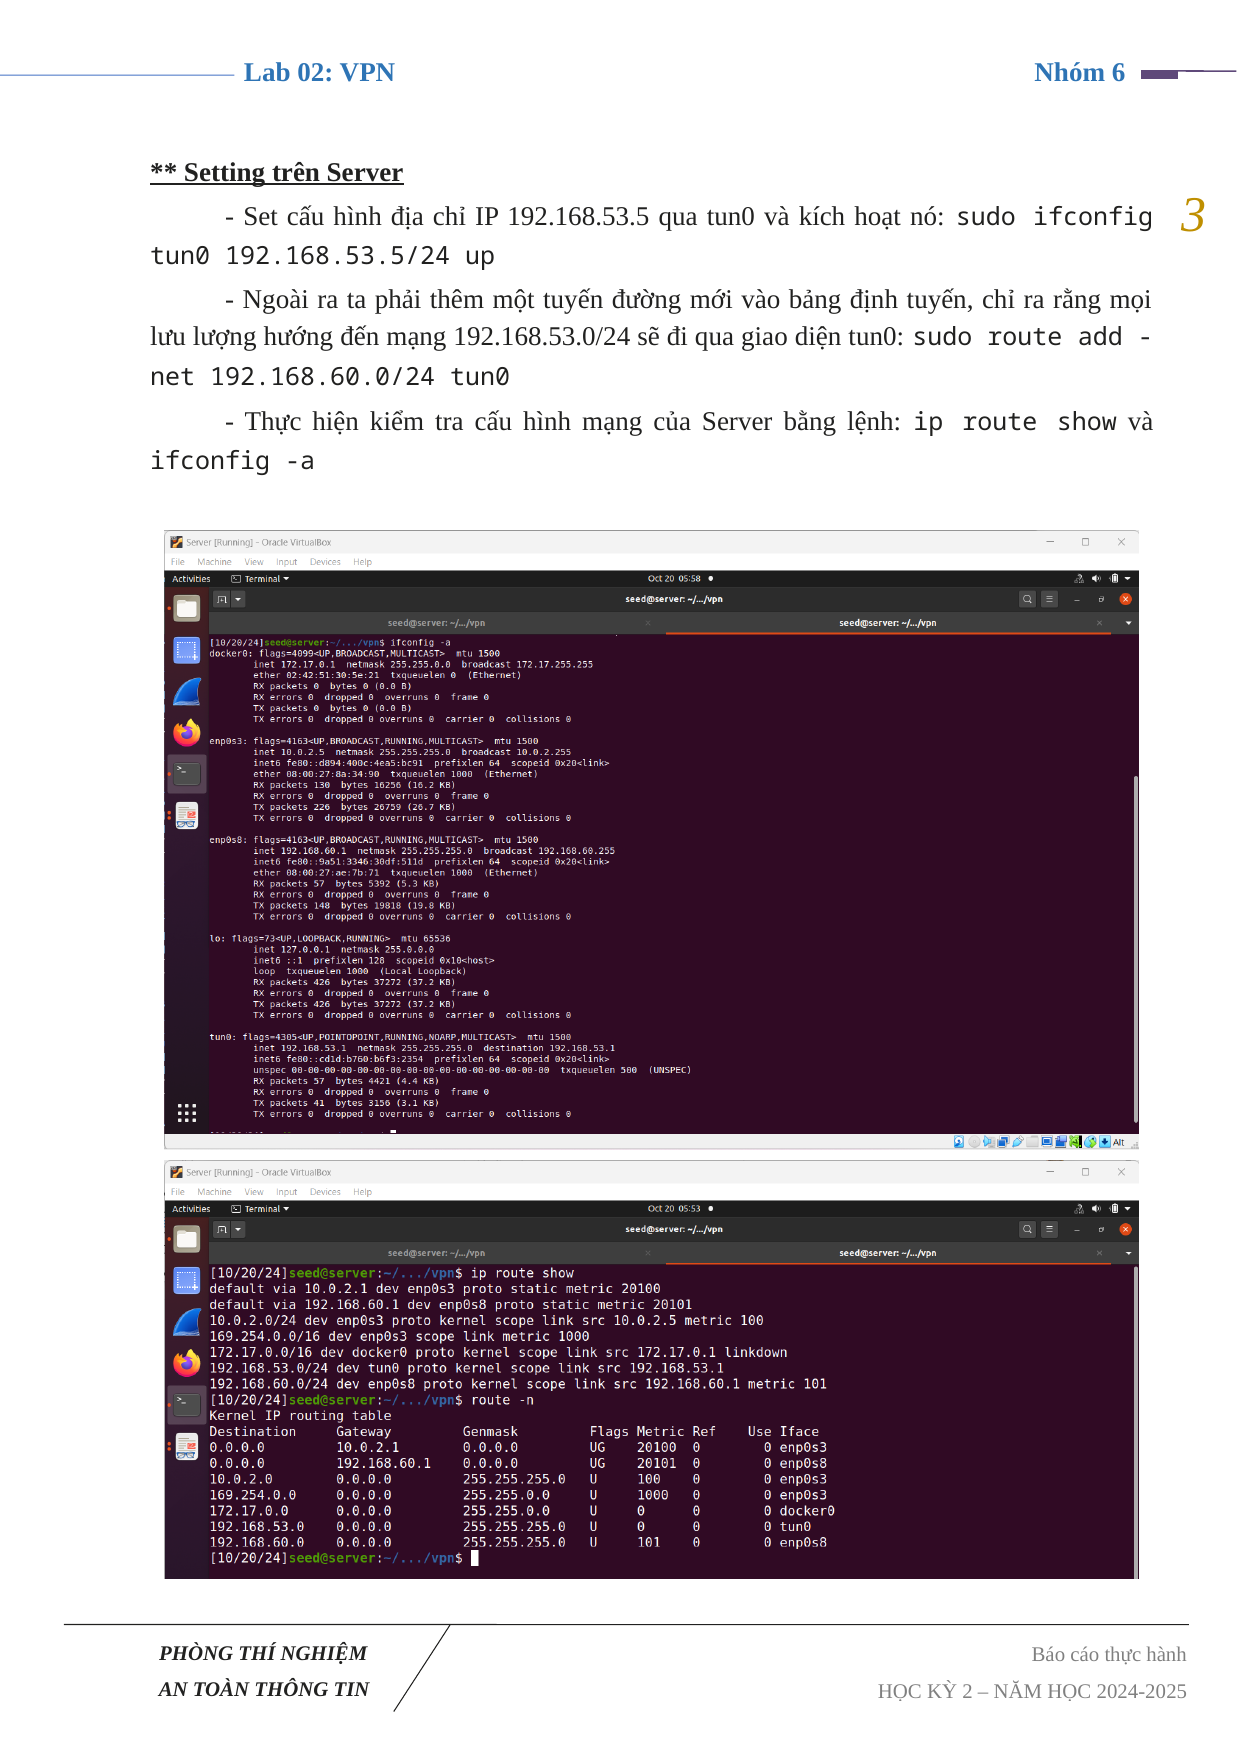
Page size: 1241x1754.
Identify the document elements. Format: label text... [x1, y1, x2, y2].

picture [164, 1160, 1139, 1579]
text ** Setting trên Server [150, 156, 1153, 187]
picture [164, 530, 1139, 1150]
text - Set cấu hình địa chỉ IP 192.168.53.5 qua tun0 và kích hoạt nó: sudo ifconfig tun0 192.168.53.5/24 up [150, 198, 1153, 271]
text - Ngoài ra ta phải thêm một tuyến đường mới vào bảng định tuyến, chỉ ra rằng mọi lưu lượng hướng đến mạng 192.168.53.0/24 sẽ đi qua giao diện tun0: sudo route add -net 192.168.60.0/24 tun0 [150, 283, 1153, 392]
text - Thực hiện kiểm tra cấu hình mạng của Server bằng lệnh: ip route show và ifconfig -a [150, 404, 1153, 477]
